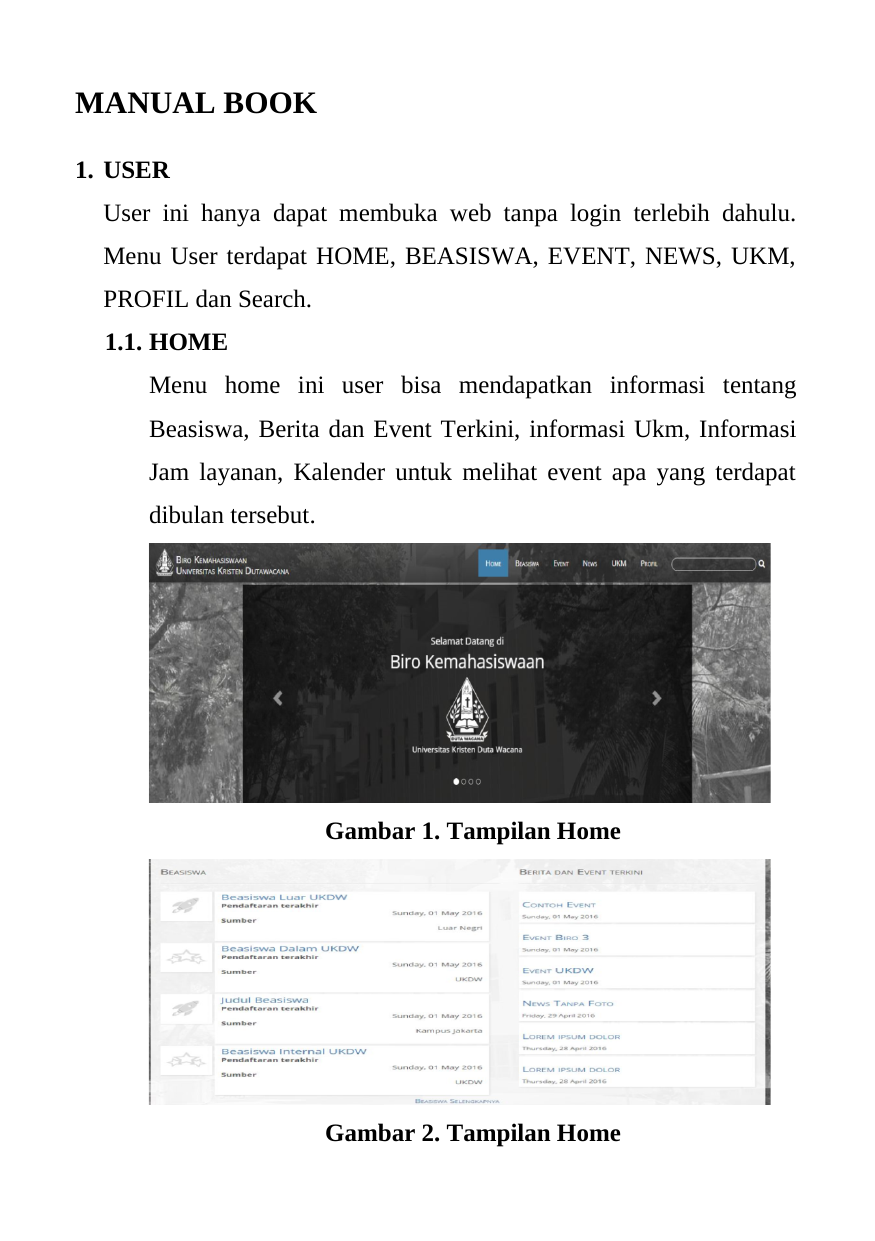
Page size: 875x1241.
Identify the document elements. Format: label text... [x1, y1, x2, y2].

picture [148, 543, 771, 803]
list Menu home ini user bisa mendapatkan informasi tentang Beasiswa, Berita dan Event Terkini, informasi Ukm, Informasi Jam layanan, Kalender untuk melihat event apa yang terdapat dibulan tersebut. [149, 371, 797, 529]
list HOME [104, 327, 797, 356]
picture [148, 859, 771, 1105]
list User ini hanya dapat membuka web tanpa login terlebih dahulu. Menu User terdapat HOME, BEASISWA, EVENT, NEWS, UKM, PROFIL dan Search. [103, 198, 797, 313]
list Gambar 1. Tampilan Home [149, 816, 797, 845]
list USER [75, 155, 797, 184]
text MANUAL BOOK [75, 84, 797, 120]
list Gambar 2. Tampilan Home [149, 1118, 797, 1147]
